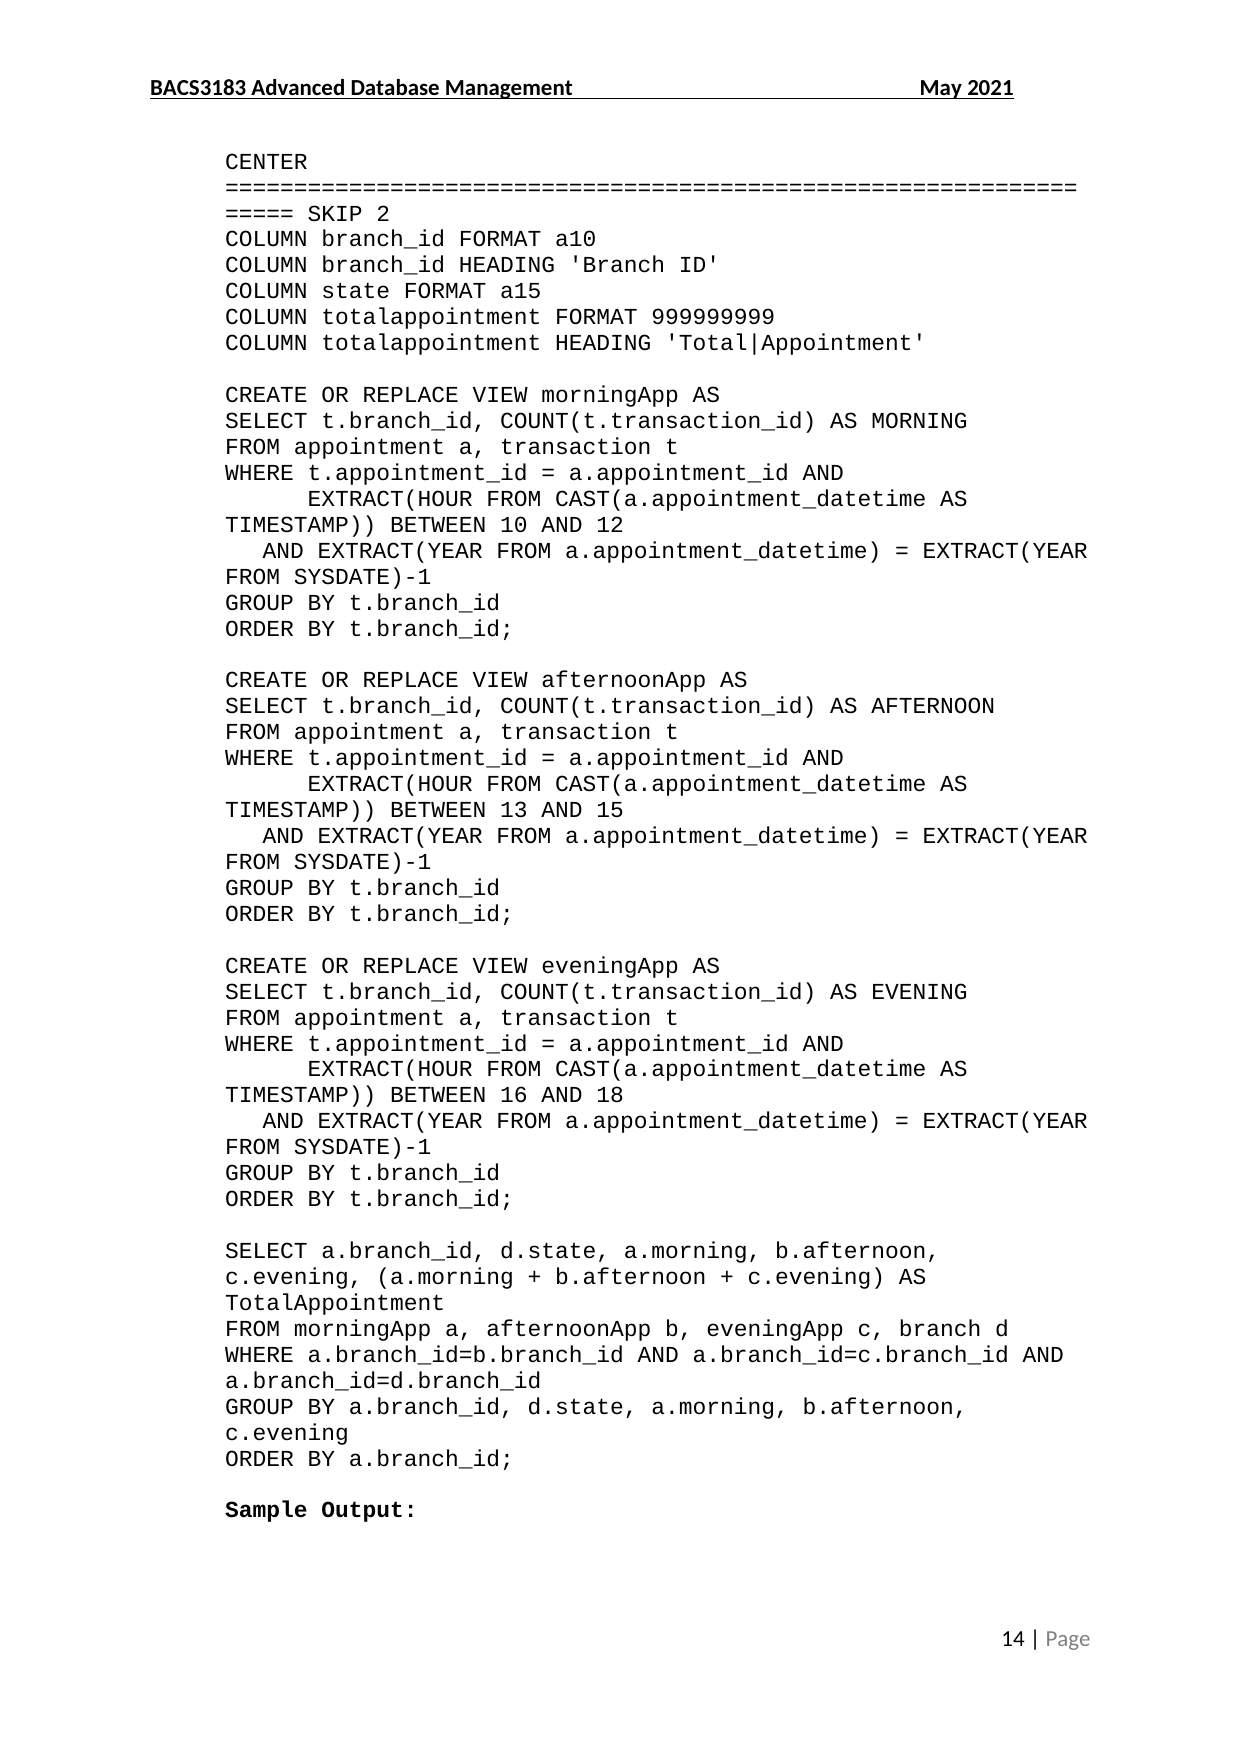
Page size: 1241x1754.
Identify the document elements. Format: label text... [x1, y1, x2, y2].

text COLUMN totalappointment HEADING 'Total|Appointment' [225, 332, 1090, 357]
text COLUMN branch_id HEADING 'Branch ID' [225, 254, 1090, 280]
text AND EXTRACT(YEAR FROM a.appointment_datetime) = EXTRACT(YEAR FROM SYSDATE)-1 [225, 539, 1090, 591]
text EXTRACT(HOUR FROM CAST(a.appointment_datetime AS TIMESTAMP)) BETWEEN 16 AND 18 [225, 1058, 1090, 1110]
text FROM appointment a, transaction t [225, 721, 1090, 747]
text Sample Output: [225, 1499, 1090, 1525]
text CREATE OR REPLACE VIEW afternoonApp AS [225, 669, 1090, 695]
text EXTRACT(HOUR FROM CAST(a.appointment_datetime AS TIMESTAMP)) BETWEEN 10 AND 12 [225, 487, 1090, 539]
text CREATE OR REPLACE VIEW morningApp AS [225, 383, 1090, 409]
text SELECT a.branch_id, d.state, a.morning, b.afternoon, c.evening, (a.morning + b.afternoon + c.evening) AS TotalAppointment [225, 1239, 1090, 1317]
text WHERE t.appointment_id = a.appointment_id AND [225, 461, 1090, 487]
text ORDER BY a.branch_id; [225, 1447, 1090, 1473]
text COLUMN state FORMAT a15 [225, 280, 1090, 306]
text EXTRACT(HOUR FROM CAST(a.appointment_datetime AS TIMESTAMP)) BETWEEN 13 AND 15 [225, 772, 1090, 824]
text AND EXTRACT(YEAR FROM a.appointment_datetime) = EXTRACT(YEAR FROM SYSDATE)-1 [225, 824, 1090, 876]
text GROUP BY t.branch_id [225, 1162, 1090, 1187]
text GROUP BY a.branch_id, d.state, a.morning, b.afternoon, c.evening [225, 1395, 1090, 1447]
text ORDER BY t.branch_id; [225, 617, 1090, 643]
text FROM appointment a, transaction t [225, 1006, 1090, 1032]
text COLUMN branch_id FORMAT a10 [225, 228, 1090, 254]
text FROM morningApp a, afternoonApp b, eveningApp c, branch d [225, 1317, 1090, 1343]
text SELECT t.branch_id, COUNT(t.transaction_id) AS EVENING [225, 980, 1090, 1006]
text ORDER BY t.branch_id; [225, 1187, 1090, 1213]
text SELECT t.branch_id, COUNT(t.transaction_id) AS MORNING [225, 409, 1090, 435]
text WHERE a.branch_id=b.branch_id AND a.branch_id=c.branch_id AND a.branch_id=d.branch_id [225, 1343, 1090, 1395]
text WHERE t.appointment_id = a.appointment_id AND [225, 1032, 1090, 1058]
text WHERE t.appointment_id = a.appointment_id AND [225, 747, 1090, 772]
text GROUP BY t.branch_id [225, 876, 1090, 902]
text FROM appointment a, transaction t [225, 435, 1090, 461]
text CENTER =================================================================== SKIP 2 [225, 150, 1090, 228]
text CREATE OR REPLACE VIEW eveningApp AS [225, 954, 1090, 980]
text AND EXTRACT(YEAR FROM a.appointment_datetime) = EXTRACT(YEAR FROM SYSDATE)-1 [225, 1110, 1090, 1162]
text SELECT t.branch_id, COUNT(t.transaction_id) AS AFTERNOON [225, 695, 1090, 721]
text GROUP BY t.branch_id [225, 591, 1090, 617]
text ORDER BY t.branch_id; [225, 902, 1090, 928]
text COLUMN totalappointment FORMAT 999999999 [225, 306, 1090, 332]
